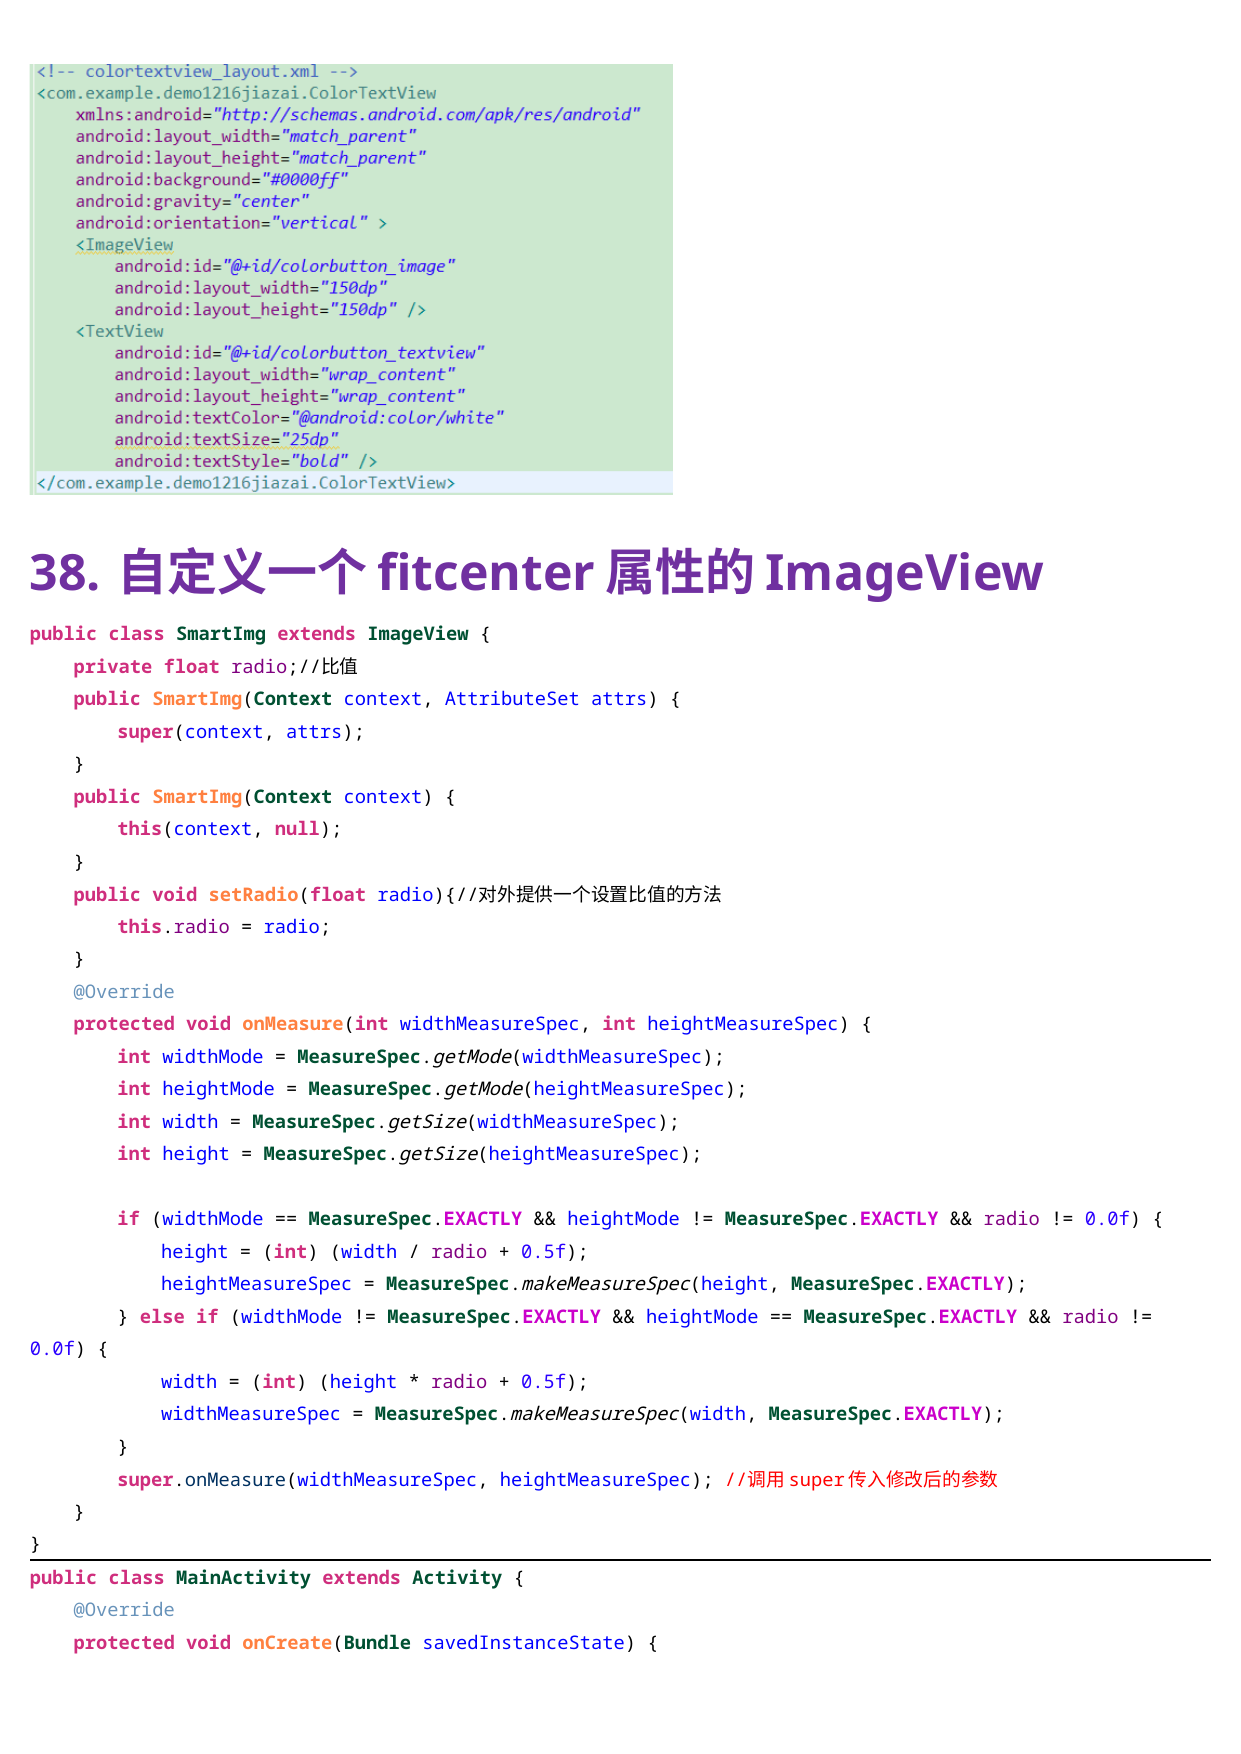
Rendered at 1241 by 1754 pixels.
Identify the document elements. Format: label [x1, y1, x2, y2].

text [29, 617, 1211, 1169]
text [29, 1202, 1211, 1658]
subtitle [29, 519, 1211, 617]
picture [29, 64, 673, 495]
